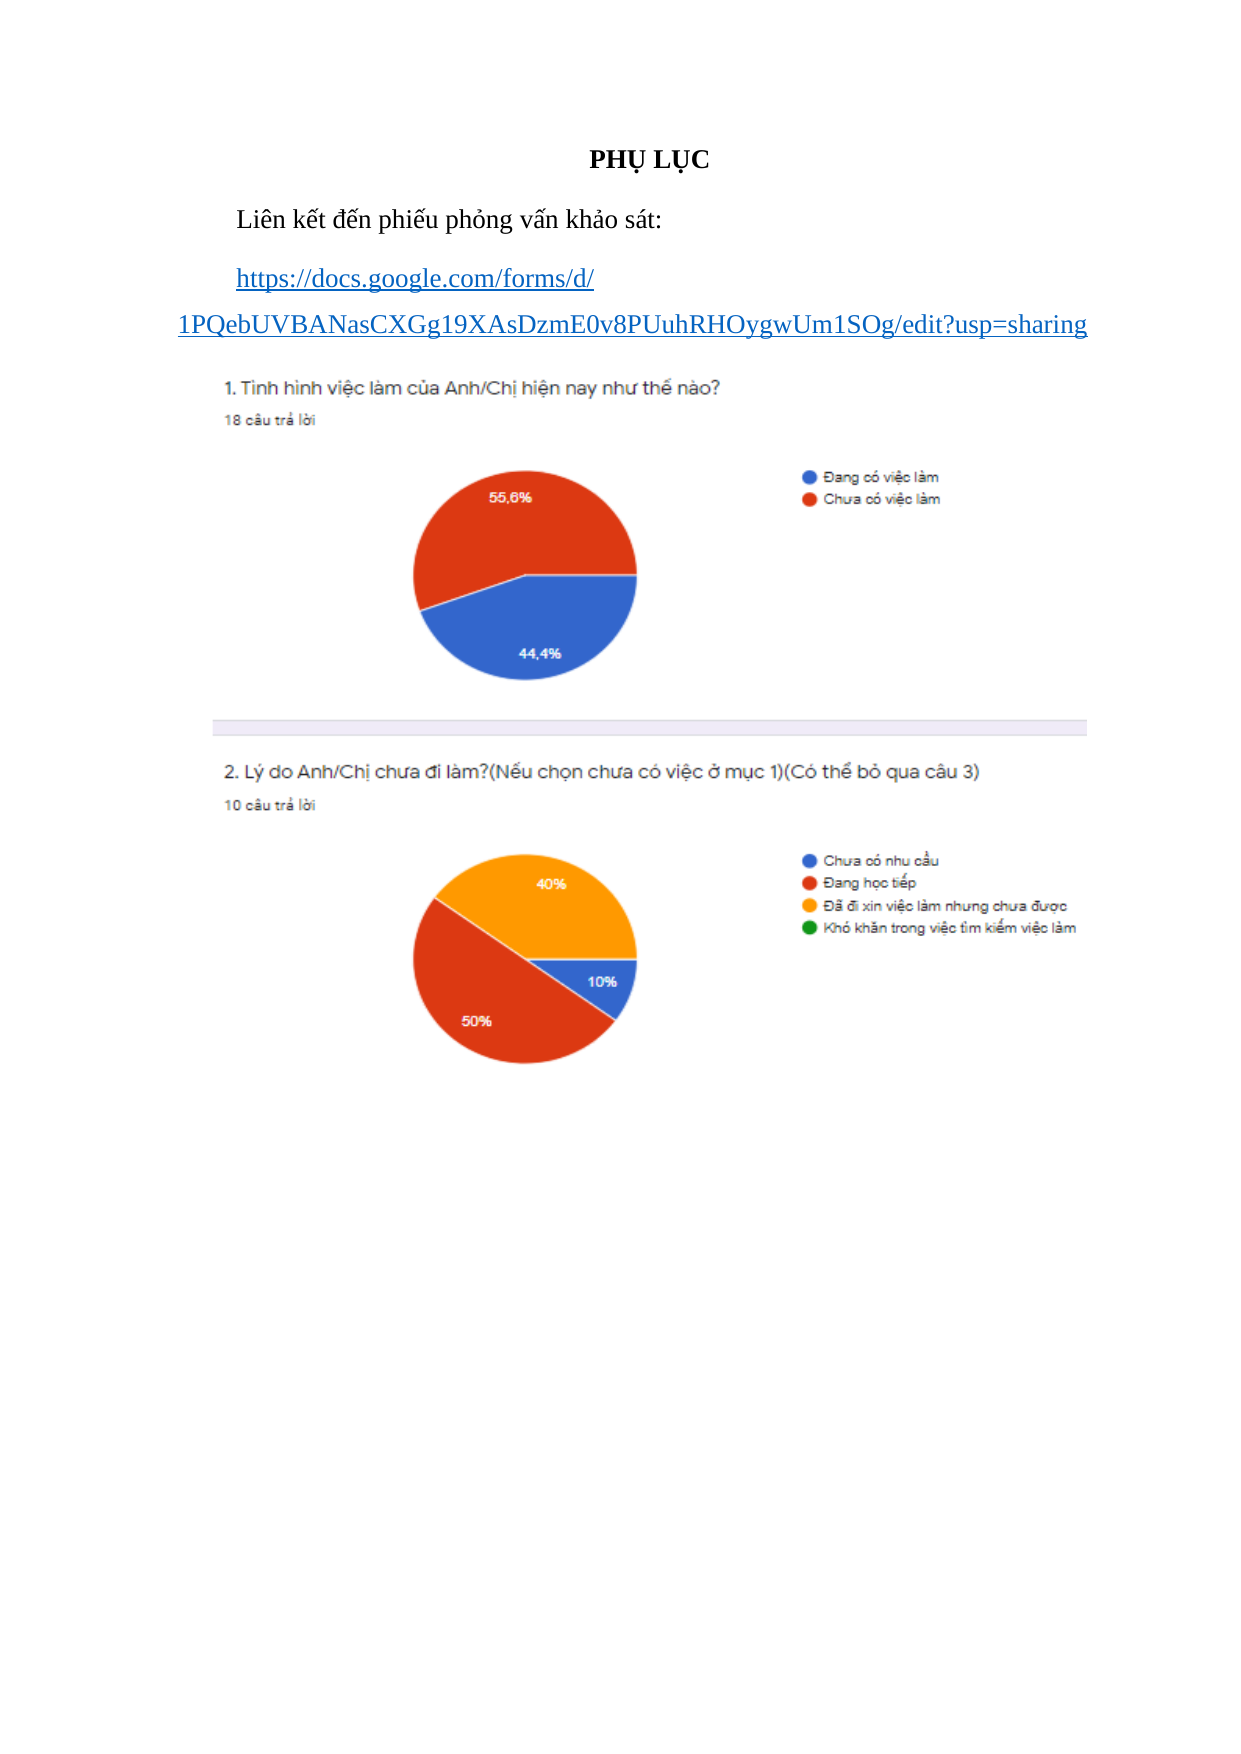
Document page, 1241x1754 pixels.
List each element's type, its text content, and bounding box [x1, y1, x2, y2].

text Liên kết đến phiếu phỏng vấn khảo sát: [177, 203, 1122, 234]
picture [212, 367, 1087, 1076]
text PHỤ LỤC [177, 144, 1122, 175]
text https://docs.google.com/forms/d/1PQebUVBANasCXGg19XAsDzmE0v8PUuhRHOygwUm1SOg/edit?usp=sharing [177, 262, 1122, 340]
